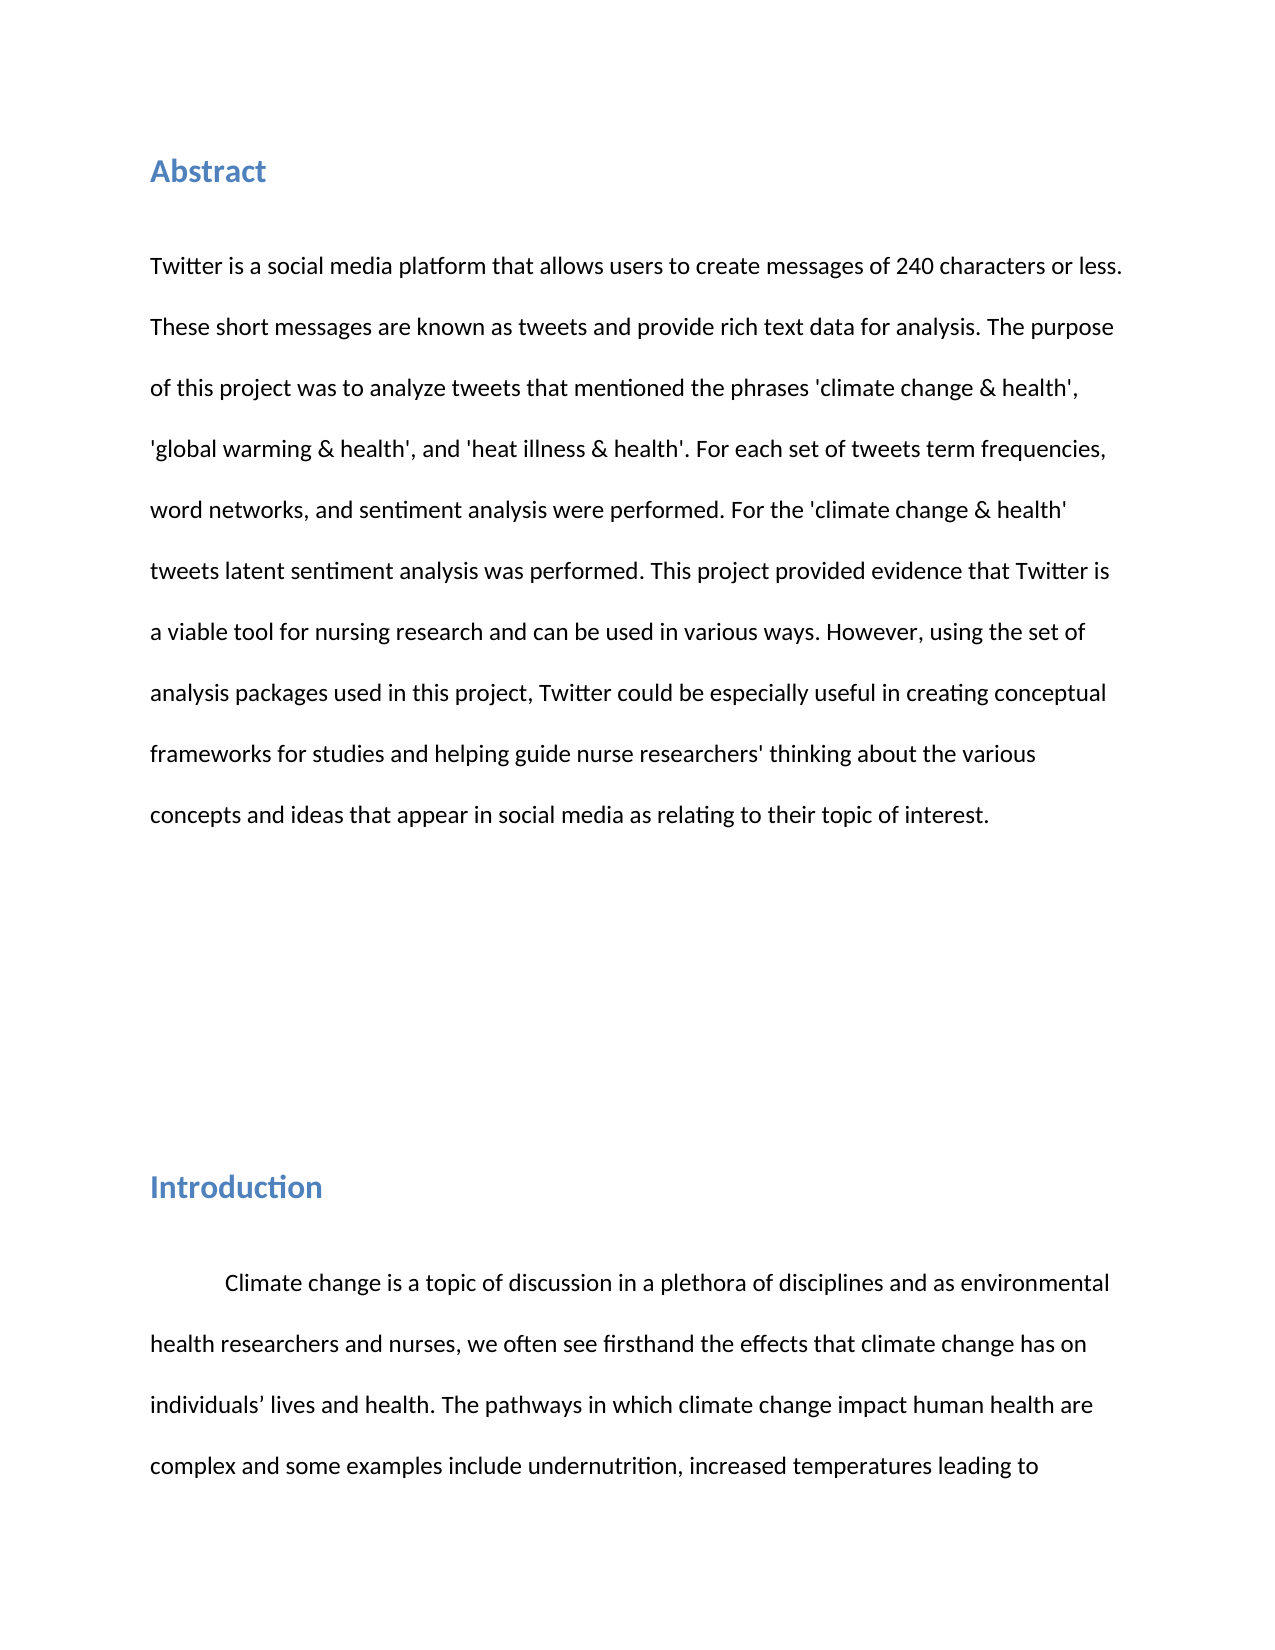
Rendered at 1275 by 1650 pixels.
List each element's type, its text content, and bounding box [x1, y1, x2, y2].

subtitle Introduction [150, 1166, 1125, 1207]
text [150, 1267, 1125, 1480]
subtitle Abstract [150, 150, 1125, 191]
text Twitter is a social media platform that allows users to create messages of 240 characters or less. These short messages are known as tweets and provide rich text data for analysis. The purpose of this project was to analyze tweets that mentioned the phrases 'climate change & health', 'global warming & health', and 'heat illness & health'. For each set of tweets term frequencies, word networks, and sentiment analysis were performed. For the 'climate change & health' tweets latent sentiment analysis was performed. This project provided evidence that Twitter is a viable tool for nursing research and can be used in various ways. However, using the set of analysis packages used in this project, Twitter could be especially useful in creating conceptual frameworks for studies and helping guide nurse researchers' thinking about the various concepts and ideas that appear in social media as relating to their topic of interest. [150, 250, 1125, 830]
